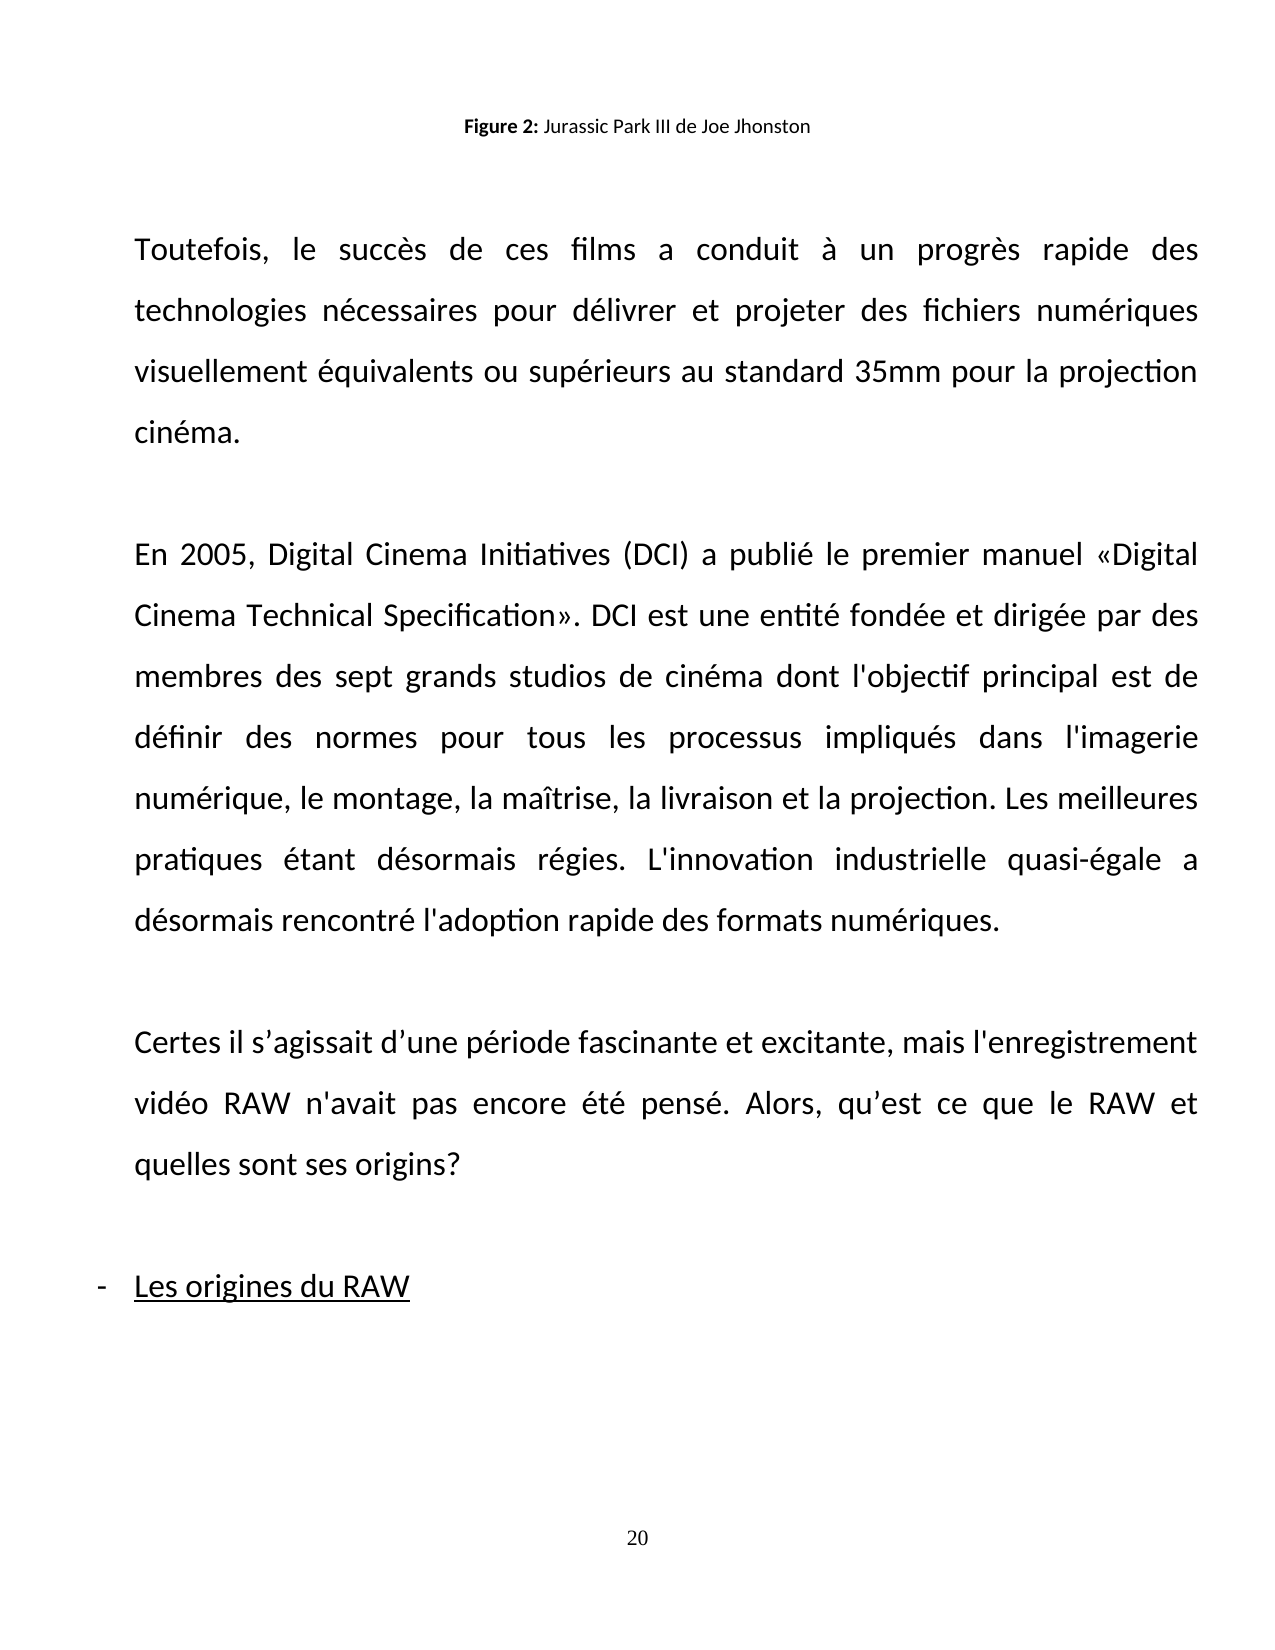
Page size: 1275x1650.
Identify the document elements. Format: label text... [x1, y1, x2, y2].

text En 2005, Digital Cinema Initiatives (DCI) a publié le premier manuel «Digital Cinema Technical Specification». DCI est une entité fondée et dirigée par des membres des sept grands studios de cinéma dont l'objectif principal est de définir des normes pour tous les processus impliqués dans l'imagerie numérique, le montage, la maîtrise, la livraison et la projection. Les meilleures pratiques étant désormais régies. L'innovation industrielle quasi-égale a désormais rencontré l'adoption rapide des formats numériques. [134, 533, 1199, 940]
text Figure 2: Jurassic Park III de Joe Jhonston [193, 113, 1082, 138]
list Les origines du RAW [97, 1265, 1199, 1306]
text Toutefois, le succès de ces films a conduit à un progrès rapide des technologies nécessaires pour délivrer et projeter des fichiers numériques visuellement équivalents ou supérieurs au standard 35mm pour la projection cinéma. [134, 227, 1199, 451]
text Certes il s’agissait d’une période fascinante et excitante, mais l'enregistrement vidéo RAW n'avait pas encore été pensé. Alors, qu’est ce que le RAW et quelles sont ses origins? [134, 1021, 1199, 1184]
